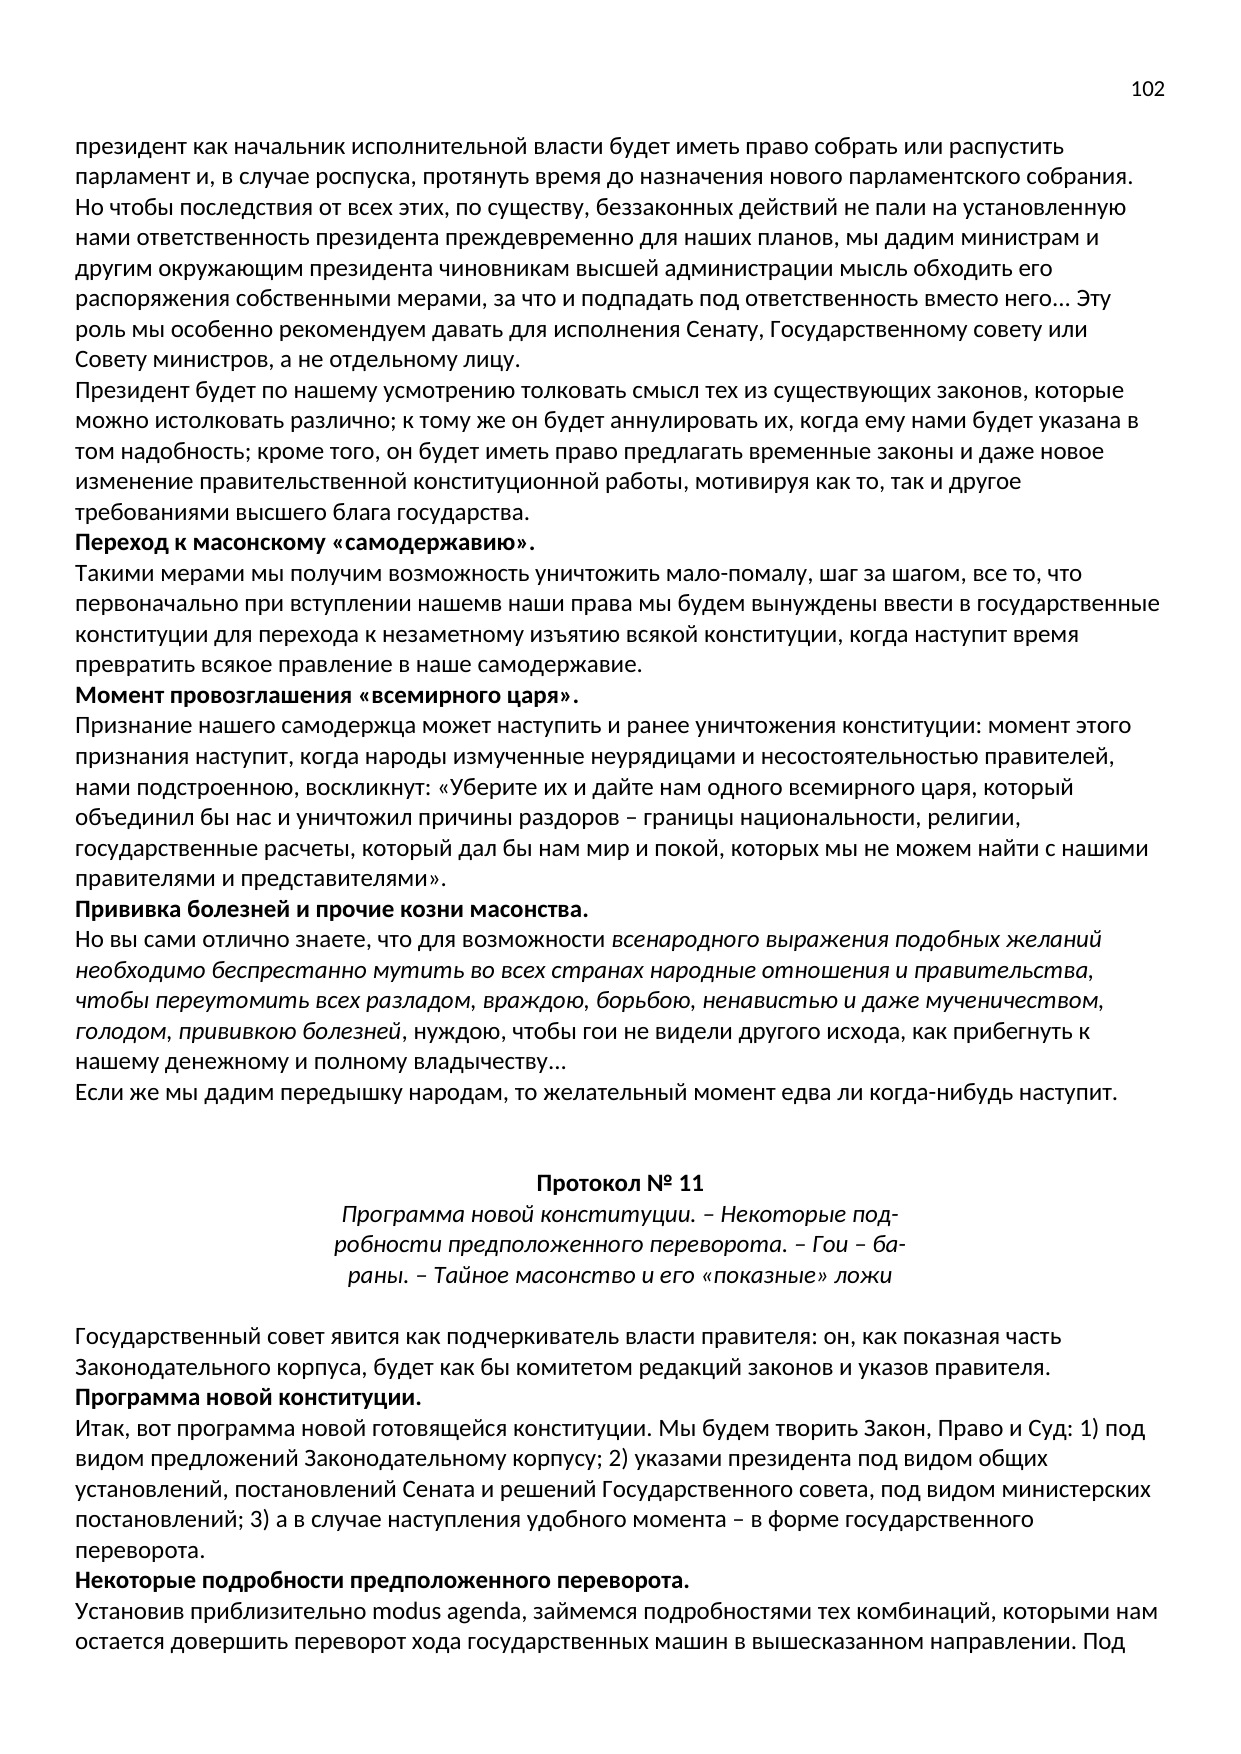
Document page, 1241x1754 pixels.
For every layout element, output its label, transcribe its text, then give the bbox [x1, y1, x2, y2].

text Прививка болезней и прочие козни масонства. [75, 893, 1165, 923]
text Некоторые подробности предположенного переворота. [75, 1564, 1165, 1595]
text Программа новой конституции. – Некоторые под- [75, 1198, 1165, 1228]
text нами подстроенною, воскликнут: «Уберите их и дайте нам одного всемирного царя, который объединил бы нас и уничтожил причины раздоров – границы национальности, религии, государственные расчеты, который дал бы нам мир и покой, которых мы не можем найти с нашими правителями и представителями». [75, 771, 1165, 893]
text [75, 130, 1165, 221]
text Момент провозглашения «всемирного царя». [75, 679, 1165, 710]
text Совету министров, а не отдельному лицу. [75, 343, 1165, 374]
text раны. – Тайное масонство и его «показные» ложи [75, 1259, 1165, 1289]
text Такими мерами мы получим возможность уничтожить мало-помалу, шаг за шагом, все то, что первоначально при вступлении нашемв наши права мы будем вынуждены ввести в государственные [75, 557, 1165, 618]
text Если же мы дадим передышку народам, то желательный момент едва ли когда-нибудь наступит. [75, 1076, 1165, 1106]
text Переход к масонскому «самодержавию». [75, 527, 1165, 557]
text Итак, вот программа новой готовящейся конституции. Мы будем творить Закон, Право и Суд: 1) под видом предложений Законодательному корпусу; 2) указами президента под видом общих установлений, постановлений Сената и решений Государственного совета, под видом министерских постановлений; 3) а в случае наступления удобного момента – в форме государственного переворота. [75, 1412, 1165, 1564]
text нами ответственность президента преждевременно для наших планов, мы дадим министрам и другим окружающим президента чиновникам высшей администрации мысль обходить его распоряжения собственными мерами, за что и подпадать под ответственность вместо него... Эту роль мы особенно рекомендуем давать для исполнения Сенату, Государственному совету или [75, 221, 1165, 343]
text конституции для перехода к незаметному изъятию всякой конституции, когда наступит время превратить всякое правление в наше самодержавие. [75, 618, 1165, 679]
text Государственный совет явится как подчеркиватель власти правителя: он, как показная часть Законодательного корпуса, будет как бы комитетом редакций законов и указов правителя. [75, 1320, 1165, 1381]
text Протокол № 11 [75, 1167, 1165, 1198]
text Признание нашего самодержца может наступить и ранее уничтожения конституции: момент этого признания наступит, когда народы измученные неурядицами и несостоятельностью правителей, [75, 710, 1165, 771]
text Президент будет по нашему усмотрению толковать смысл тех из существующих законов, которые можно истолковать различно; к тому же он будет аннулировать их, когда ему нами будет указана в том надобность; кроме того, он будет иметь право предлагать временные законы и даже новое изменение правительственной конституционной работы, мотивируя как то, так и другое требованиями высшего блага государства. [75, 374, 1165, 527]
text Но вы сами отлично знаете, что для возможности всенародного выражения подобных желаний необходимо беспрестанно мутить во всех странах народные отношения и правительства, чтобы переутомить всех разладом, враждою, борьбою, ненавистью и даже мученичеством, голодом, прививкою болезней, нуждою, чтобы гои не видели другого исхода, как прибегнуть к нашему денежному и полному владычеству... [75, 923, 1165, 1076]
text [75, 1595, 1165, 1656]
text робности предположенного переворота. – Гои – ба- [75, 1228, 1165, 1259]
text Программа новой конституции. [75, 1381, 1165, 1412]
